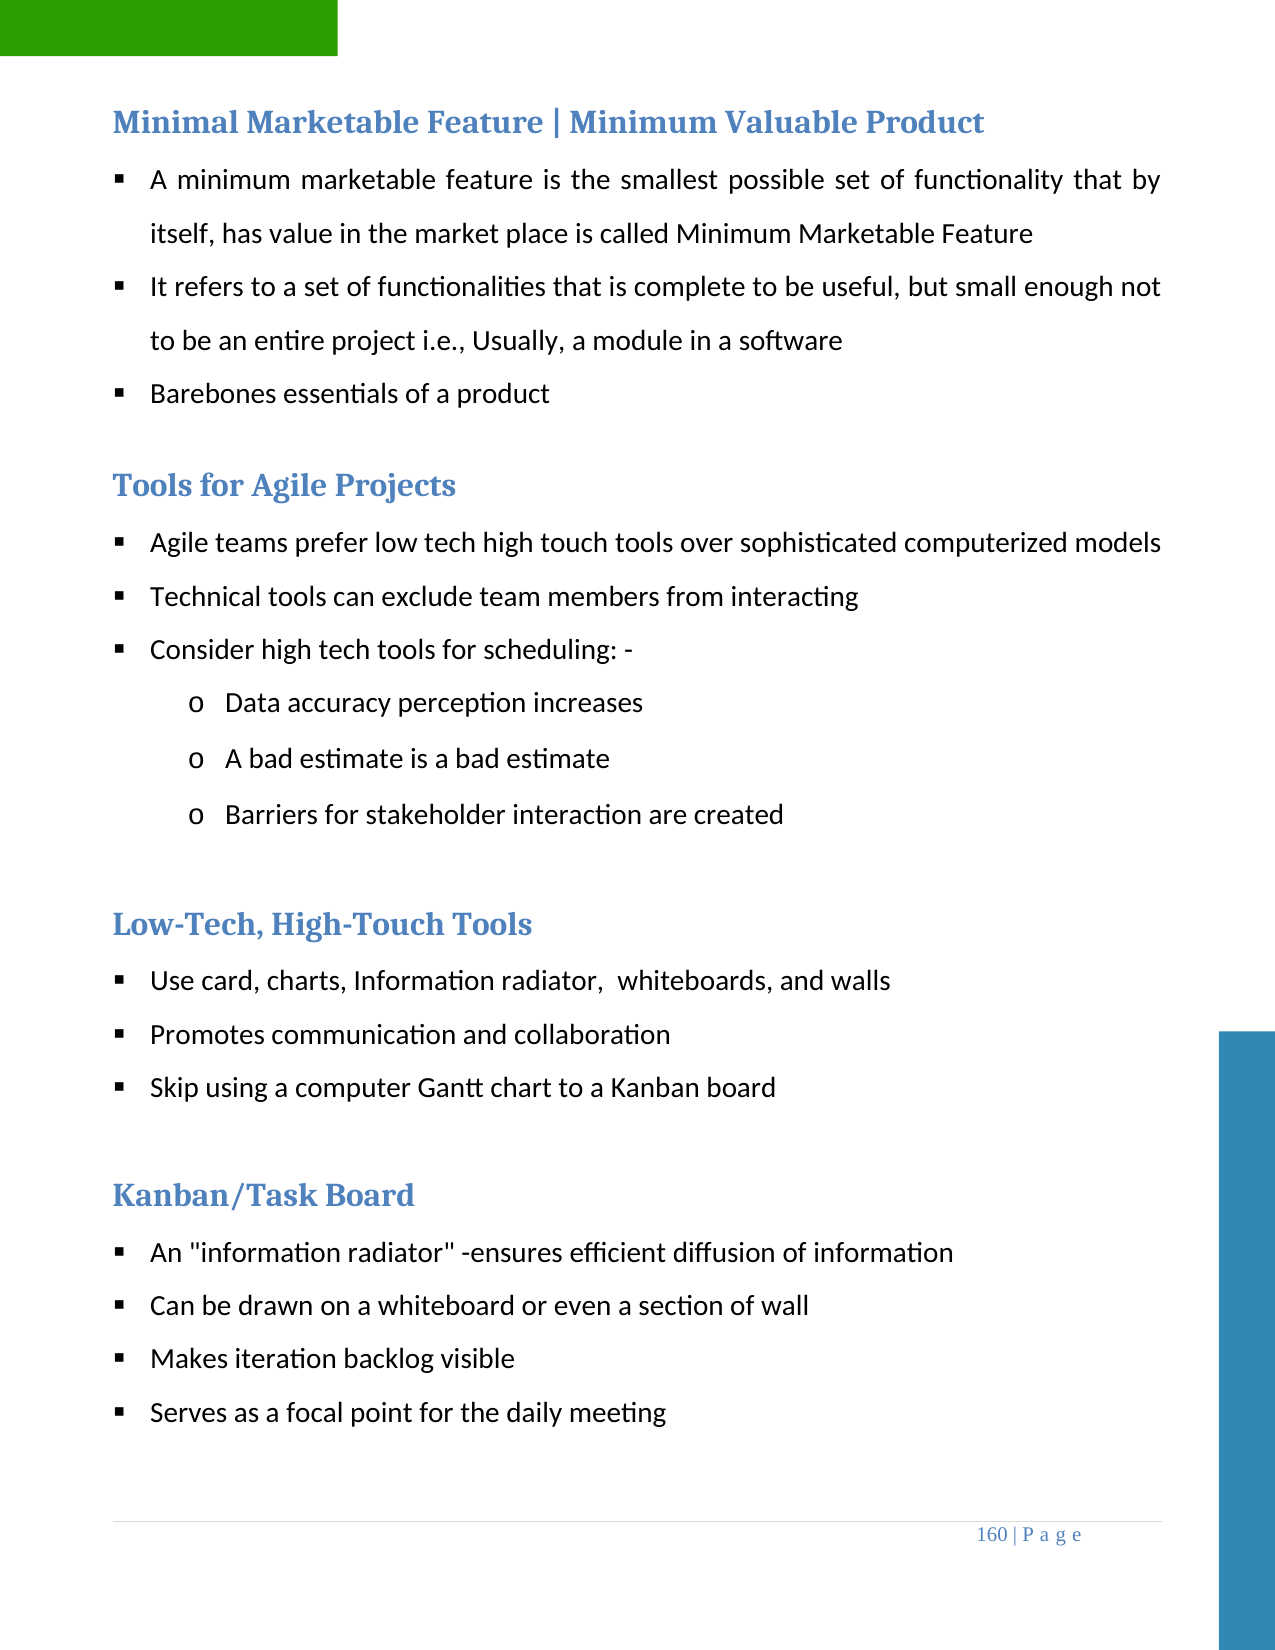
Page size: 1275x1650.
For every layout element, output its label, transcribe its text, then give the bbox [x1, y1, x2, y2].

list It refers to a set of functionalities that is complete to be useful, but small enough not to be an entire project i.e., Usually, a module in a software [112, 268, 1162, 357]
list Makes iteration backlog visible [112, 1341, 1162, 1376]
list An "information radiator" -ensures efficient diffusion of information [112, 1234, 1162, 1269]
list Consider high tech tools for scheduling: - [112, 631, 1162, 667]
list A minimum marketable feature is the smallest possible set of functionality that by itself, has value in the market place is called Minimum Marketable Feature [112, 161, 1162, 250]
text Kanban/Task Board [112, 1176, 1162, 1214]
list Data accuracy perception increases [187, 684, 1162, 722]
list Barebones essentials of a product [112, 375, 1162, 411]
list A bad estimate is a bad estimate [187, 740, 1162, 777]
text Low-Tech, High-Touch Tools [112, 905, 1162, 943]
list Agile teams prefer low tech high touch tools over sophisticated computerized models [112, 524, 1162, 560]
list Serves as a focal point for the daily meeting [112, 1394, 1162, 1429]
list Can be drawn on a whiteboard or even a section of wall [112, 1287, 1162, 1323]
list Technical tools can exclude team members from interacting [112, 578, 1162, 613]
text Minimal Marketable Feature | Minimum Valuable Product [112, 104, 1162, 142]
list Barriers for stakeholder interaction are created [187, 796, 1162, 833]
list Skip using a computer Gantt chart to a Kanban board [112, 1069, 1162, 1105]
text Tools for Agile Projects [112, 467, 1162, 505]
list Use card, charts, Information radiator, whiteboards, and walls [112, 962, 1162, 998]
list Promotes communication and collaboration [112, 1016, 1162, 1051]
